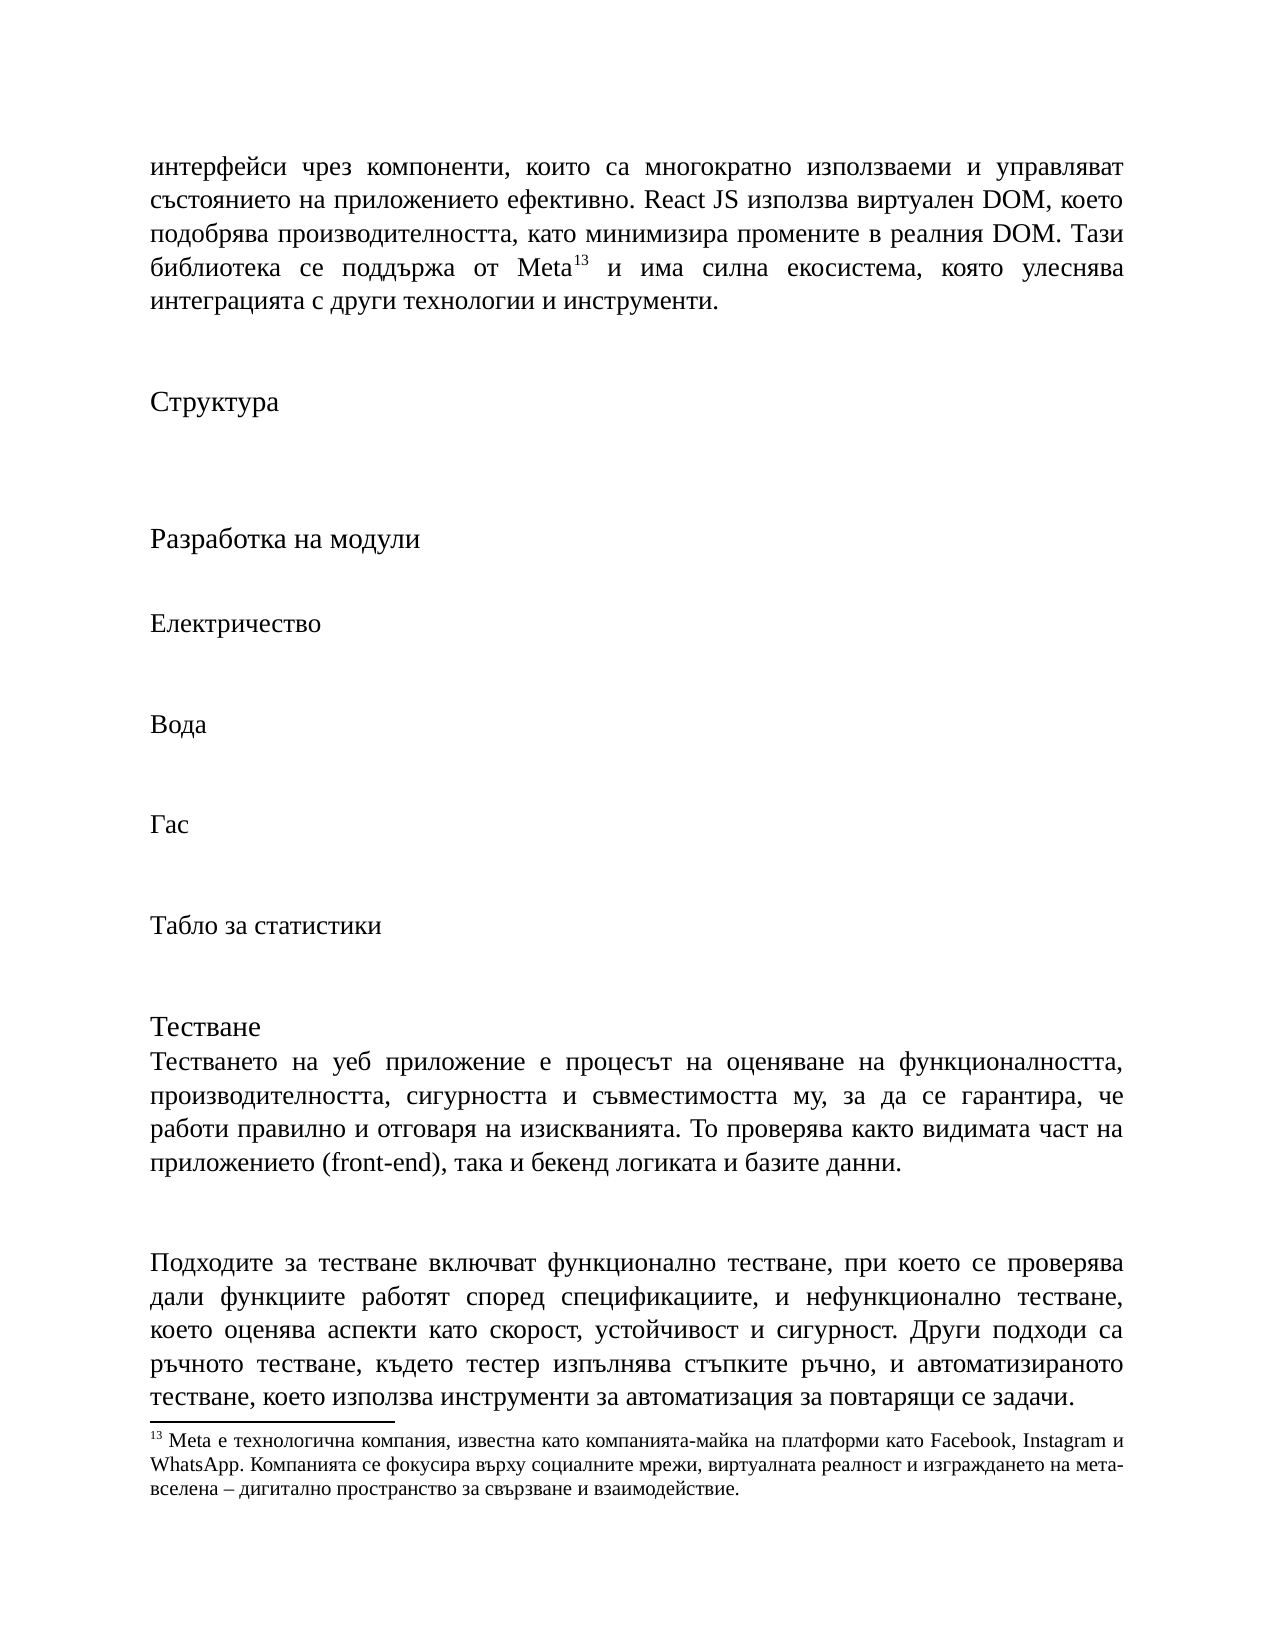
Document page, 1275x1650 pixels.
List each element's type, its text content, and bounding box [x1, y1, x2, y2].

text Вода [150, 708, 1125, 739]
text Подходите за тестване включват функционално тестване, при което се проверява дали функциите работят според спецификациите, и нефункционално тестване, което оценява аспекти като скорост, устойчивост и сигурност. Други подходи са ръчното тестване, където тестер изпълнява стъпките ръчно, и автоматизираното тестване, което използва инструменти за автоматизация за повтарящи се задачи. [150, 1246, 1125, 1412]
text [150, 150, 1125, 315]
subtitle Тестване [150, 1009, 1125, 1043]
text Гас [150, 808, 1125, 839]
subtitle Разработка на модули [150, 521, 1125, 555]
text Електричество [150, 607, 1125, 639]
text Табло за статистики [150, 909, 1125, 940]
text Тестването на уеб приложение е процесът на оценяване на функционалността, производителността, сигурността и съвместимостта му, за да се гарантира, че работи правилно и отговаря на изискванията. То проверява както видимата част на приложението (front-end), така и бекенд логиката и базите данни. [150, 1045, 1125, 1177]
subtitle Структура [150, 384, 1125, 418]
